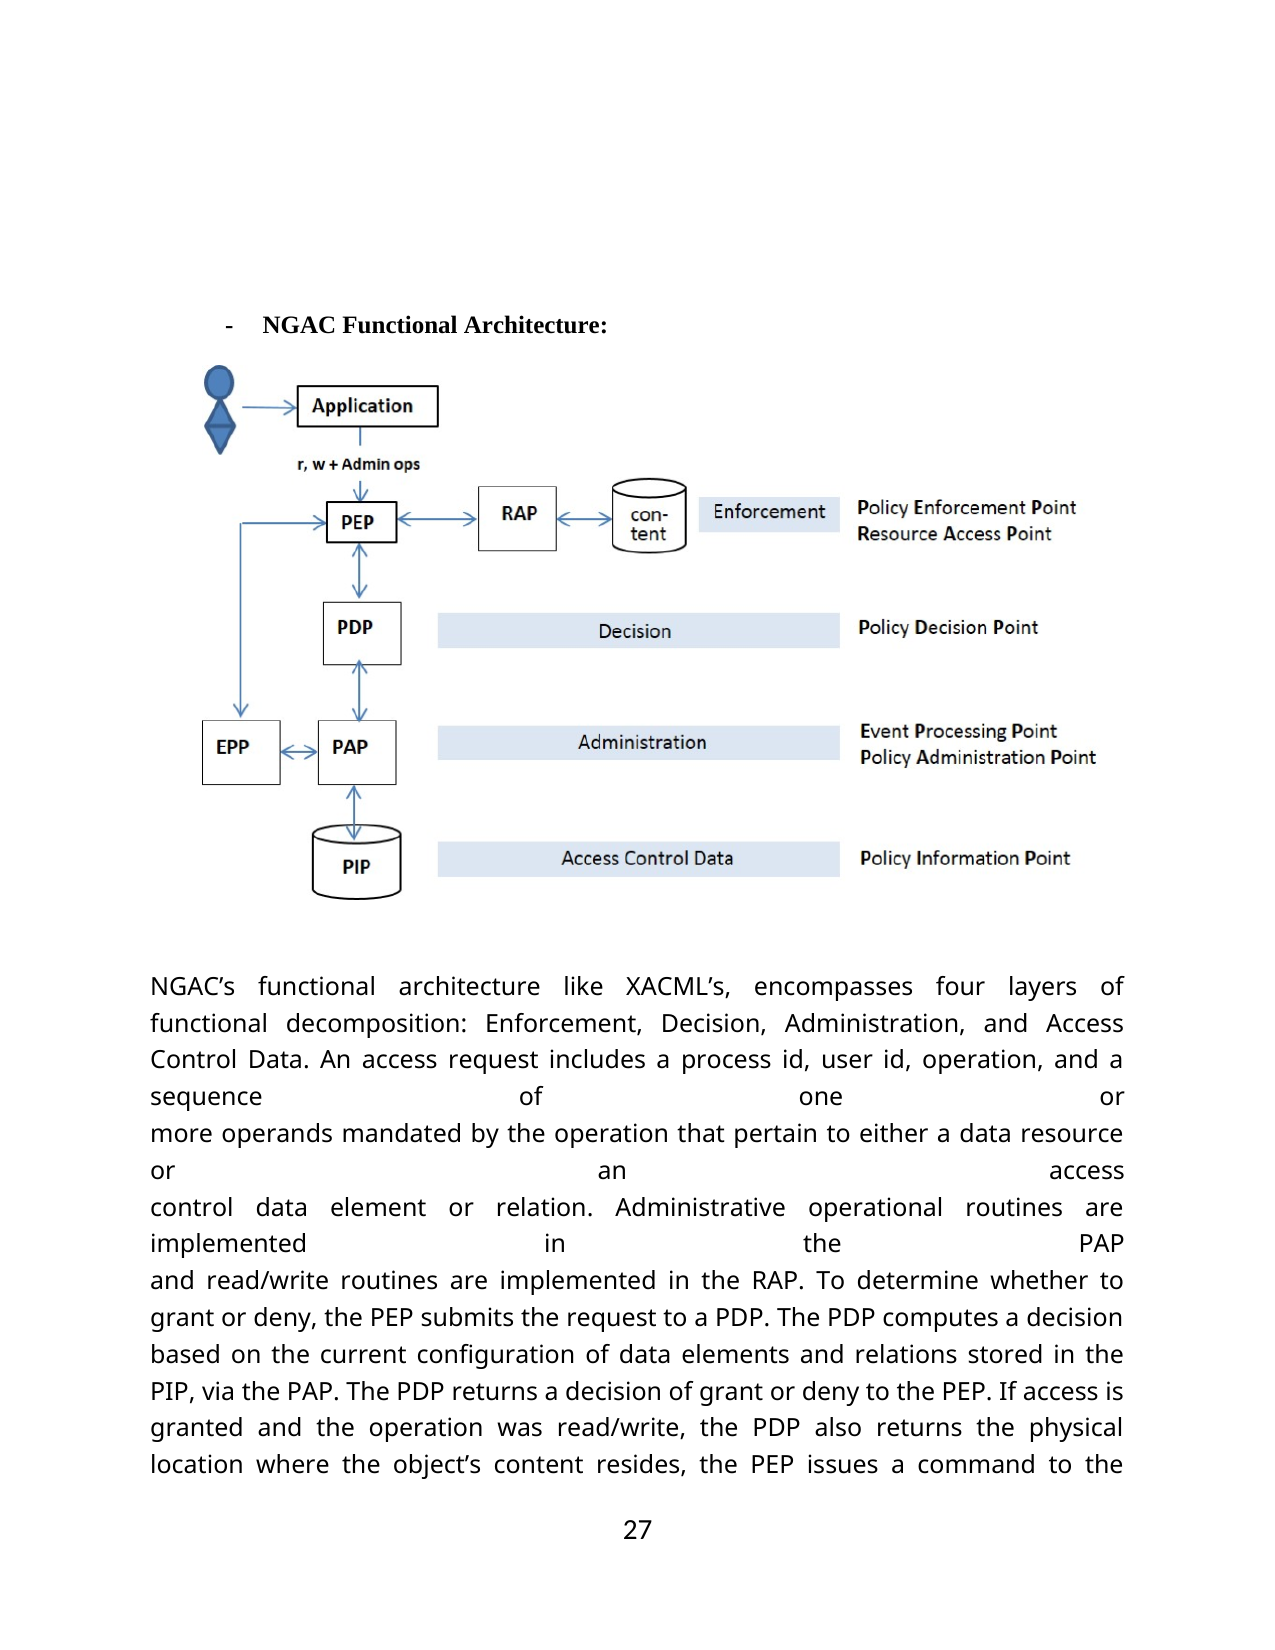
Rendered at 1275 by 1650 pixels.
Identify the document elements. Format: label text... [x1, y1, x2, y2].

list NGAC Functional Architecture: [225, 310, 1125, 339]
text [150, 969, 1125, 1481]
picture [150, 358, 1125, 902]
